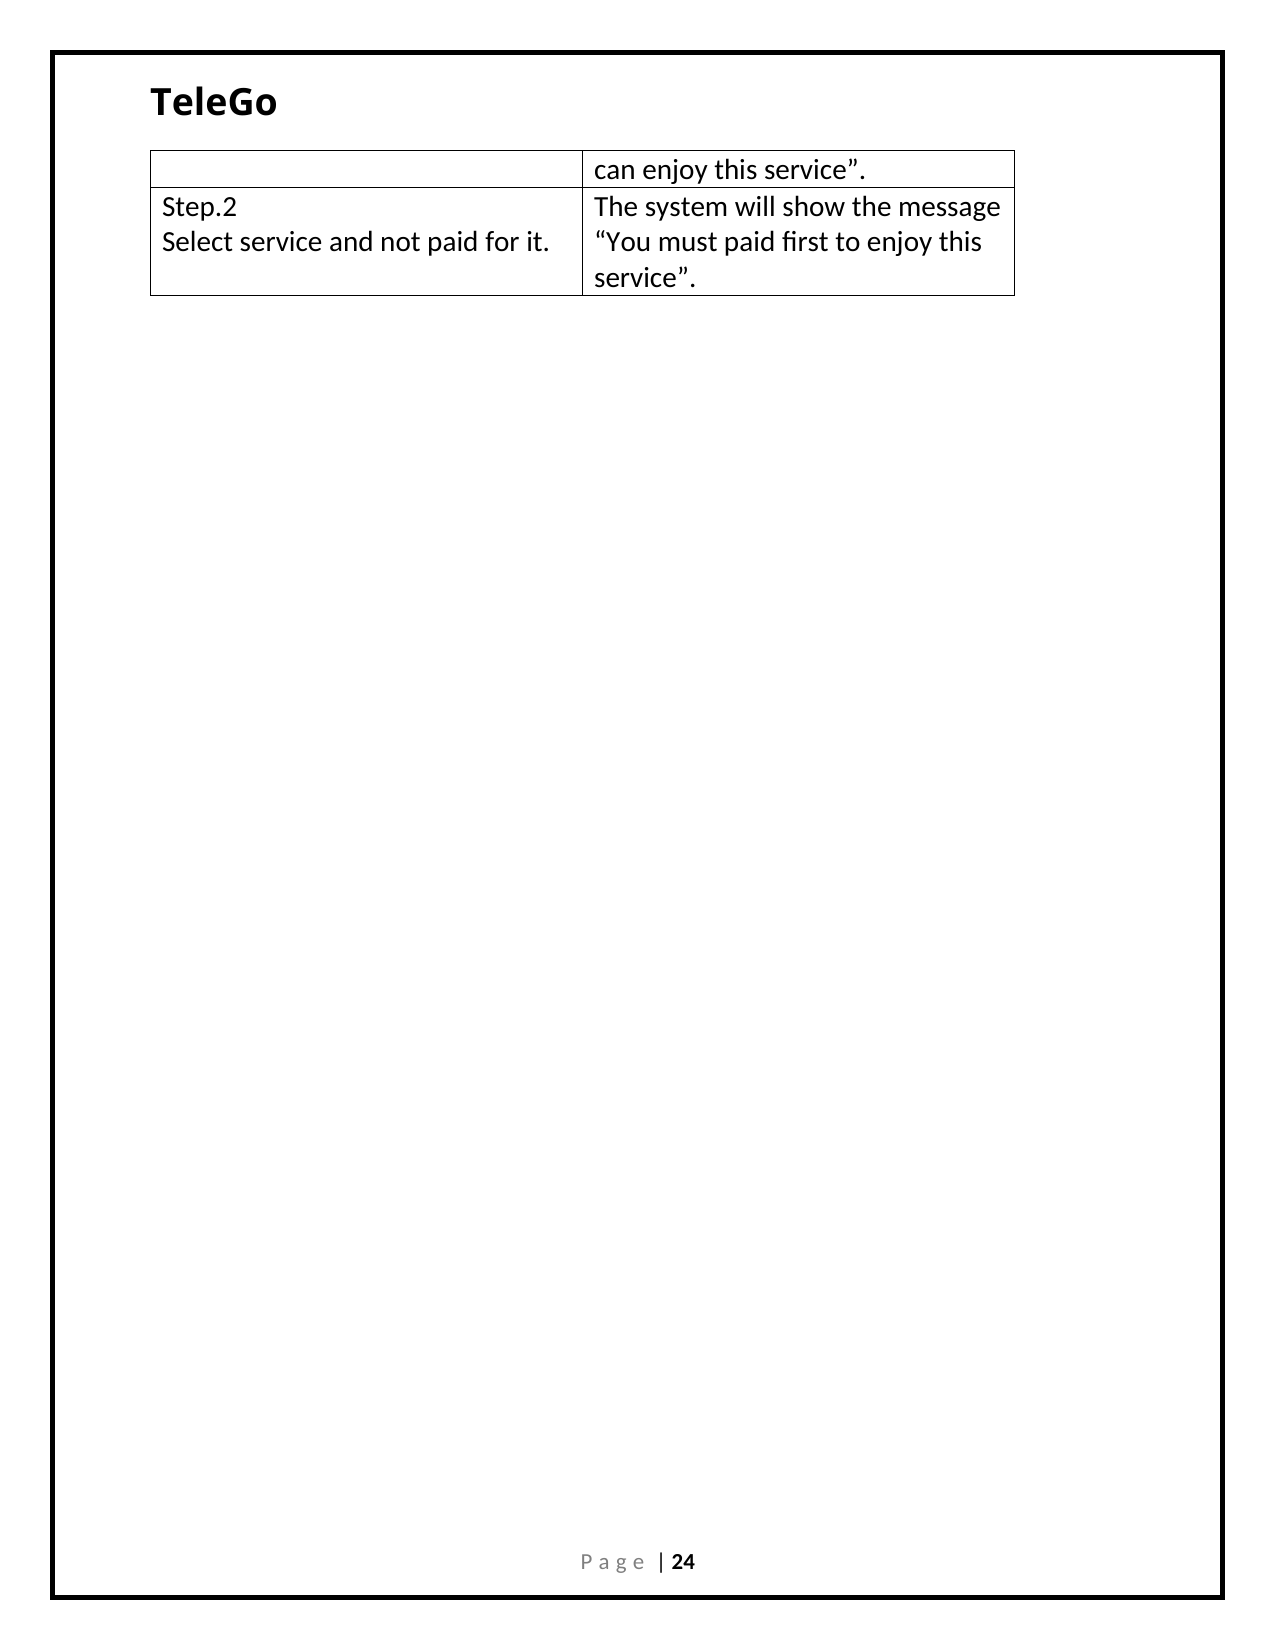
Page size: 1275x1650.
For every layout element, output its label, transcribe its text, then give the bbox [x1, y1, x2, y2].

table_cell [583, 151, 1014, 187]
table_cell The system will show the message “You must paid first to enjoy this service”. [583, 188, 1014, 294]
table_cell Step.2 Select service and not paid for it. [151, 188, 582, 294]
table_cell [151, 151, 582, 187]
